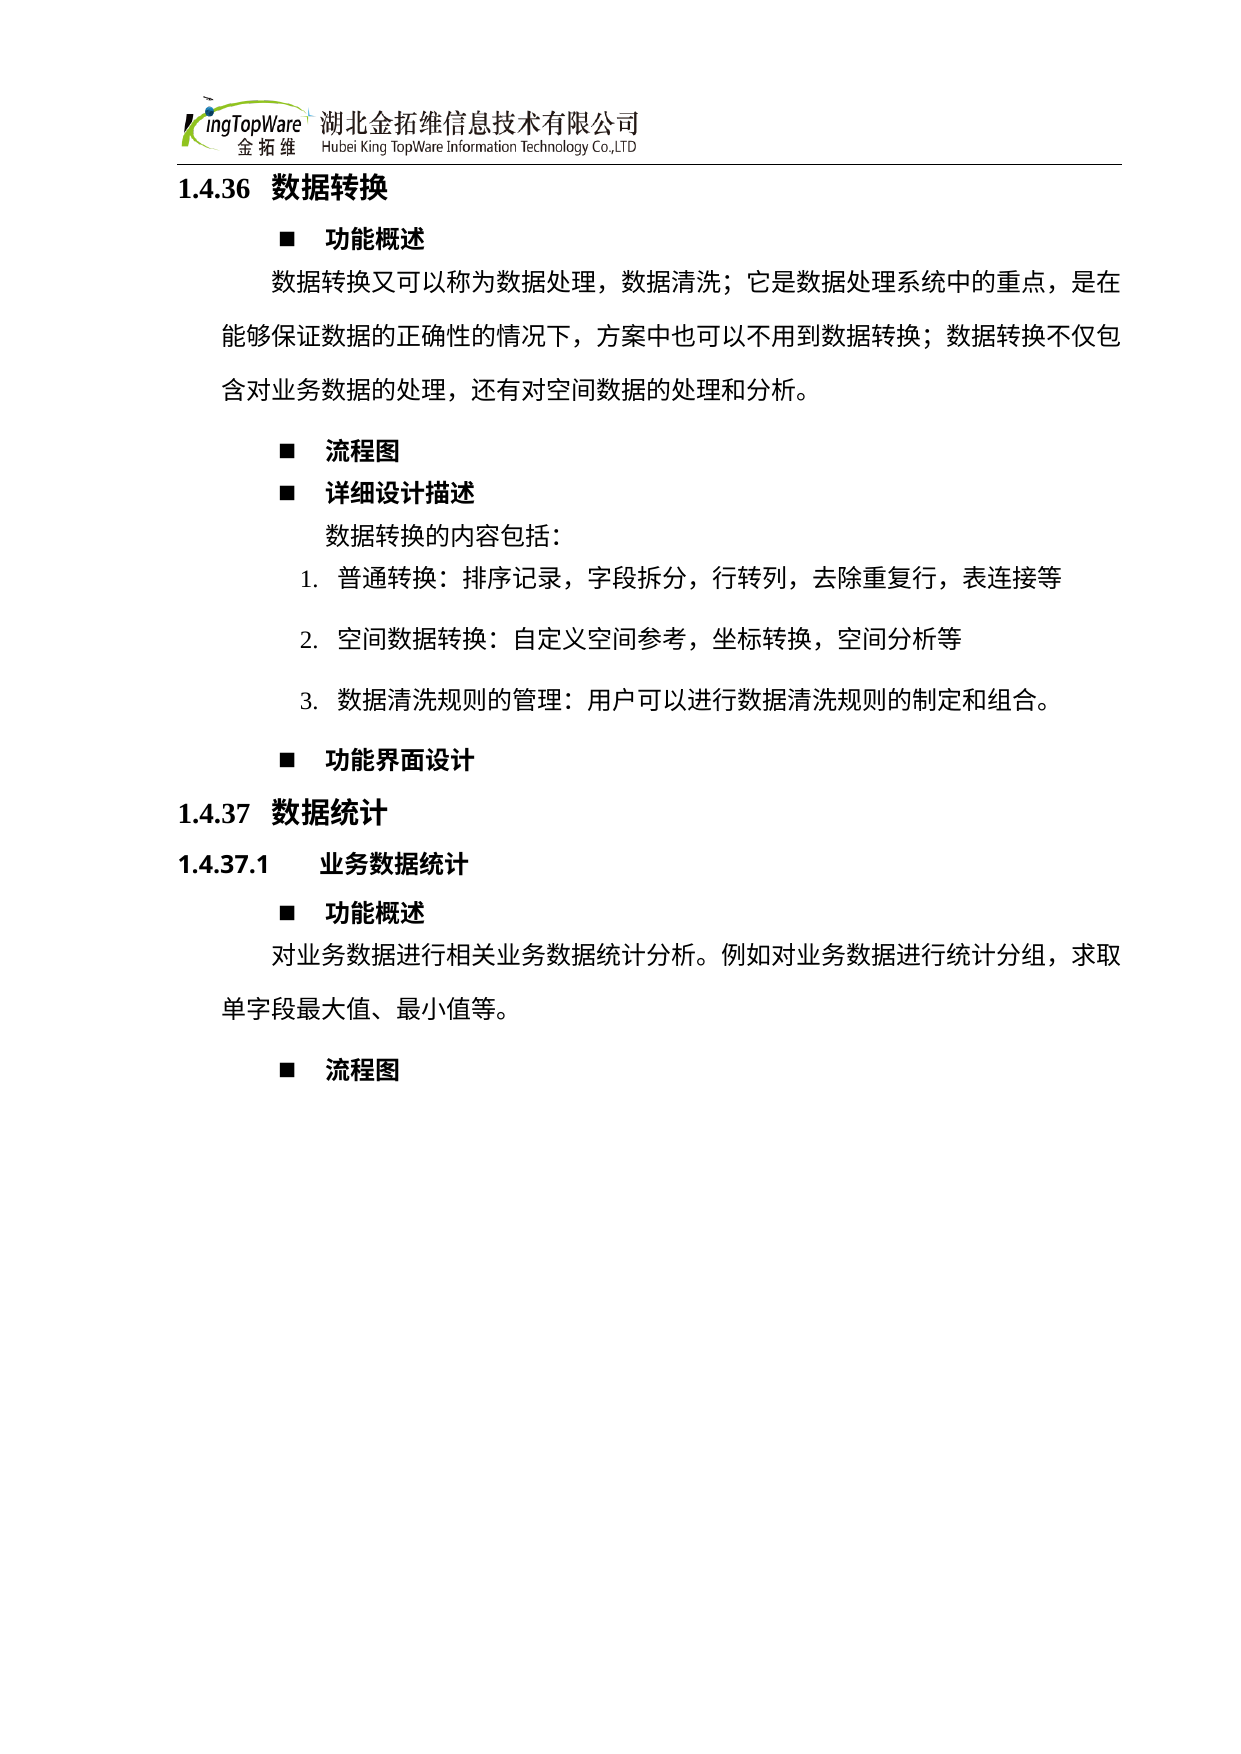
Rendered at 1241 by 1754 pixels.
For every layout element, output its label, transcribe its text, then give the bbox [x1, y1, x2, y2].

list 功能概述 [278, 219, 1122, 256]
subtitle 数据统计 [177, 789, 1122, 832]
list 空间数据转换：自定义空间参考，坐标转换，空间分析等 [299, 619, 1122, 656]
list 数据清洗规则的管理：用户可以进行数据清洗规则的制定和组合。 [299, 680, 1122, 716]
list 详细设计描述 [278, 474, 1122, 510]
picture [177, 88, 643, 164]
list 功能概述 [278, 893, 1122, 929]
list 普通转换：排序记录，字段拆分，行转列，去除重复行，表连接等 [299, 559, 1122, 595]
text 对业务数据进行相关业务数据统计分析。例如对业务数据进行统计分组，求取单字段最大值、最小值等。 [221, 936, 1122, 1026]
subtitle 业务数据统计 [177, 844, 1122, 881]
subtitle 数据转换 [177, 165, 1122, 207]
text 数据转换又可以称为数据处理，数据清洗；它是数据处理系统中的重点，是在能够保证数据的正确性的情况下，方案中也可以不用到数据转换；数据转换不仅包含对业务数据的处理，还有对空间数据的处理和分析。 [221, 262, 1122, 407]
list 流程图 [278, 1051, 1122, 1087]
list 数据转换的内容包括： [325, 516, 1122, 553]
list 功能界面设计 [278, 741, 1122, 777]
list 流程图 [278, 431, 1122, 468]
